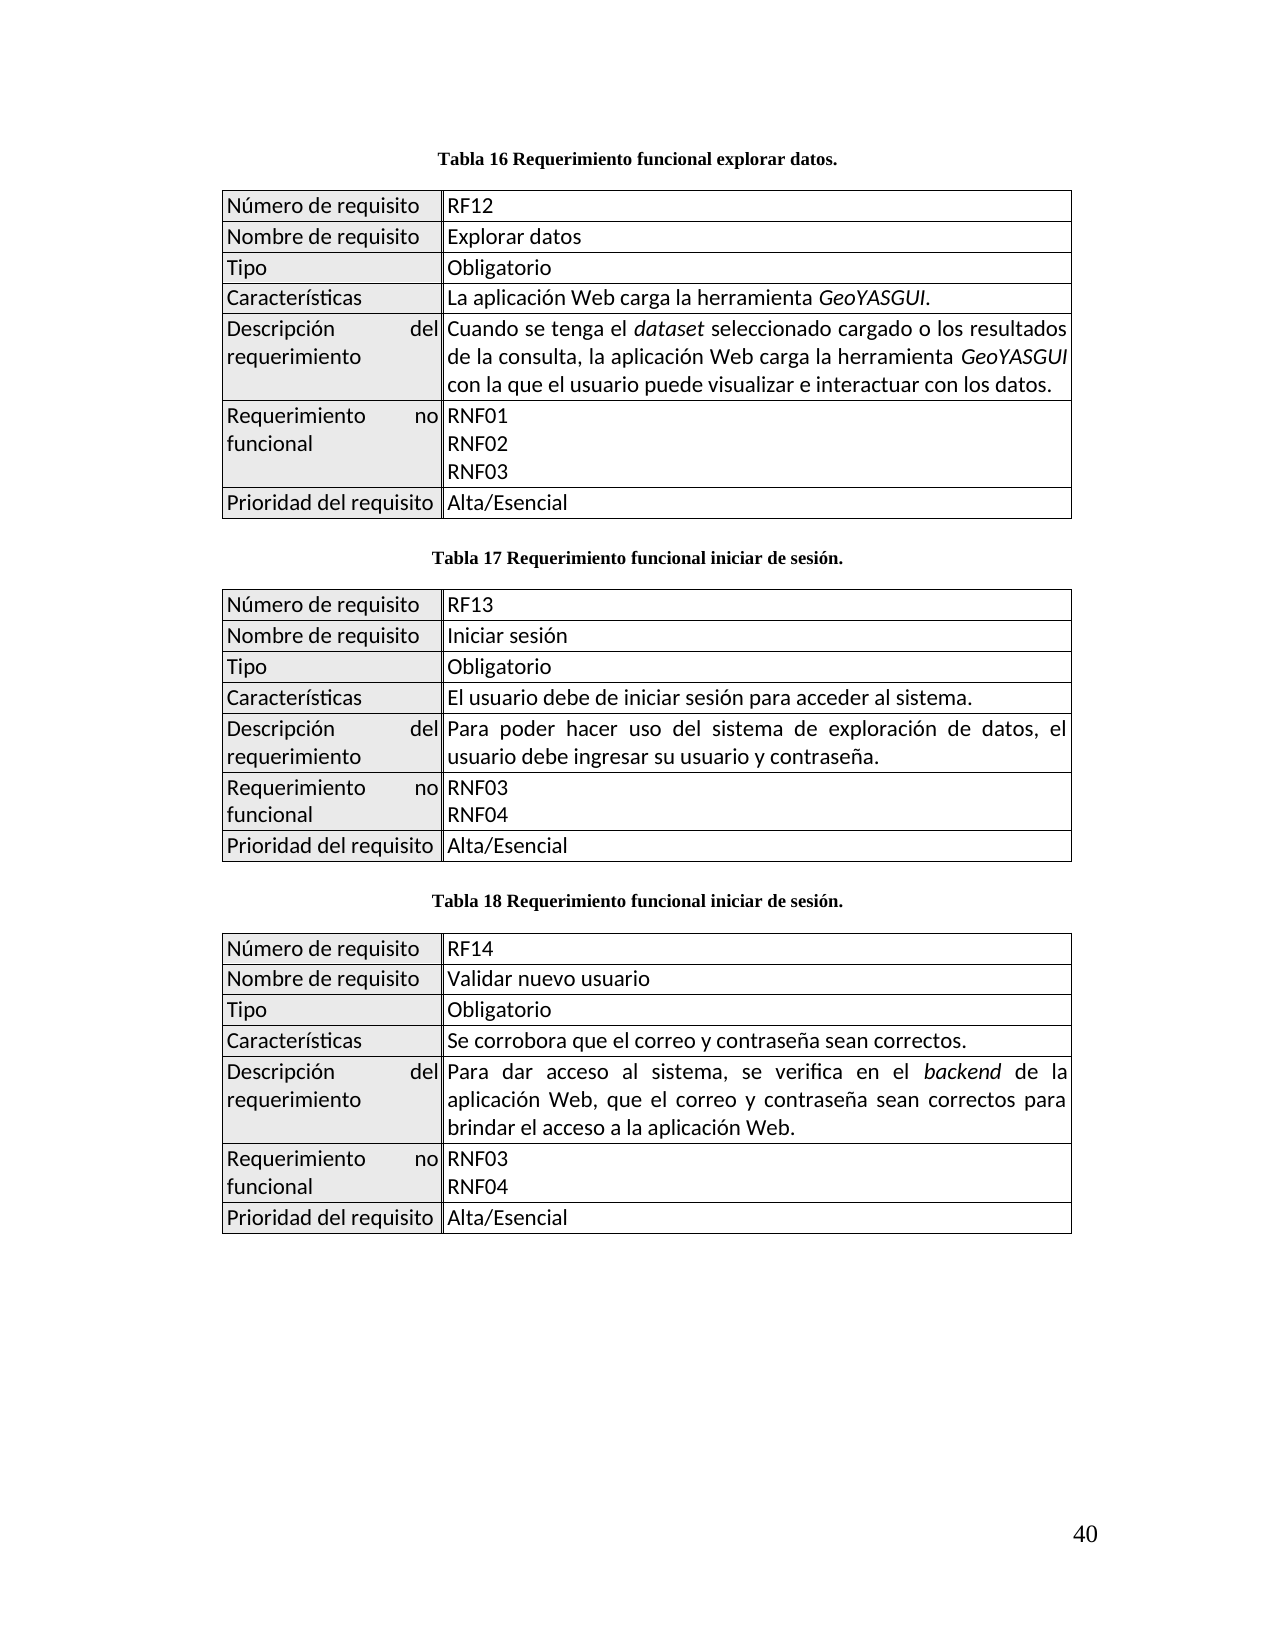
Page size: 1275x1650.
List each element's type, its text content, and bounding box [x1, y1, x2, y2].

table_header Número de requisito [223, 934, 441, 963]
table_header RF12 [444, 191, 1071, 221]
table_cell Descripción del requerimiento [223, 1057, 441, 1143]
table_cell Obligatorio [444, 652, 1071, 682]
text Tabla 17 Requerimiento funcional iniciar de sesión. [177, 547, 1098, 568]
table_cell Nombre de requisito [223, 965, 441, 994]
table_cell La aplicación Web carga la herramienta GeoYASGUI. [444, 284, 1071, 313]
table_cell Obligatorio [444, 253, 1071, 282]
table_cell Características [223, 1026, 441, 1056]
table_cell Descripción del requerimiento [223, 314, 441, 400]
table_cell Tipo [223, 652, 441, 682]
table_cell El usuario debe de iniciar sesión para acceder al sistema. [444, 683, 1071, 713]
table_cell Alta/Esencial [444, 488, 1071, 518]
table_cell Se corrobora que el correo y contraseña sean correctos. [444, 1026, 1071, 1056]
table_cell Iniciar sesión [444, 621, 1071, 651]
table_cell Características [223, 284, 441, 313]
table_cell Tipo [223, 253, 441, 282]
table_cell Alta/Esencial [444, 831, 1071, 861]
table_cell Alta/Esencial [444, 1203, 1071, 1233]
table_cell Para poder hacer uso del sistema de exploración de datos, el usuario debe ingresar su usuario y contraseña. [444, 714, 1071, 772]
table_cell RNF01 RNF02 RNF03 [444, 401, 1071, 487]
table_cell Características [223, 683, 441, 713]
table_cell RNF03 RNF04 [444, 773, 1071, 830]
text Tabla 18 Requerimiento funcional iniciar de sesión. [177, 890, 1098, 912]
table_cell Explorar datos [444, 222, 1071, 252]
table_cell Prioridad del requisito [223, 488, 441, 518]
table_header RF14 [444, 934, 1071, 963]
table_cell RNF03 RNF04 [444, 1144, 1071, 1202]
table_cell Validar nuevo usuario [444, 965, 1071, 994]
table_cell Para dar acceso al sistema, se verifica en el backend de la aplicación Web, que el correo y contraseña sean correctos para brindar el acceso a la aplicación Web. [444, 1057, 1071, 1143]
table_cell Descripción del requerimiento [223, 714, 441, 772]
table_cell Prioridad del requisito [223, 1203, 441, 1233]
table_cell Cuando se tenga el dataset seleccionado cargado o los resultados de la consulta, la aplicación Web carga la herramienta GeoYASGUI con la que el usuario puede visualizar e interactuar con los datos. [444, 314, 1071, 400]
table_cell Requerimiento no funcional [223, 1144, 441, 1202]
table_header Número de requisito [223, 191, 441, 221]
table_cell Requerimiento no funcional [223, 401, 441, 487]
table_cell Nombre de requisito [223, 222, 441, 252]
table_cell Prioridad del requisito [223, 831, 441, 861]
table_header Número de requisito [223, 590, 441, 620]
text Tabla 16 Requerimiento funcional explorar datos. [177, 148, 1098, 169]
table_cell Requerimiento no funcional [223, 773, 441, 830]
table_cell Nombre de requisito [223, 621, 441, 651]
table_cell Tipo [223, 995, 441, 1025]
table_header RF13 [444, 590, 1071, 620]
table_cell Obligatorio [444, 995, 1071, 1025]
